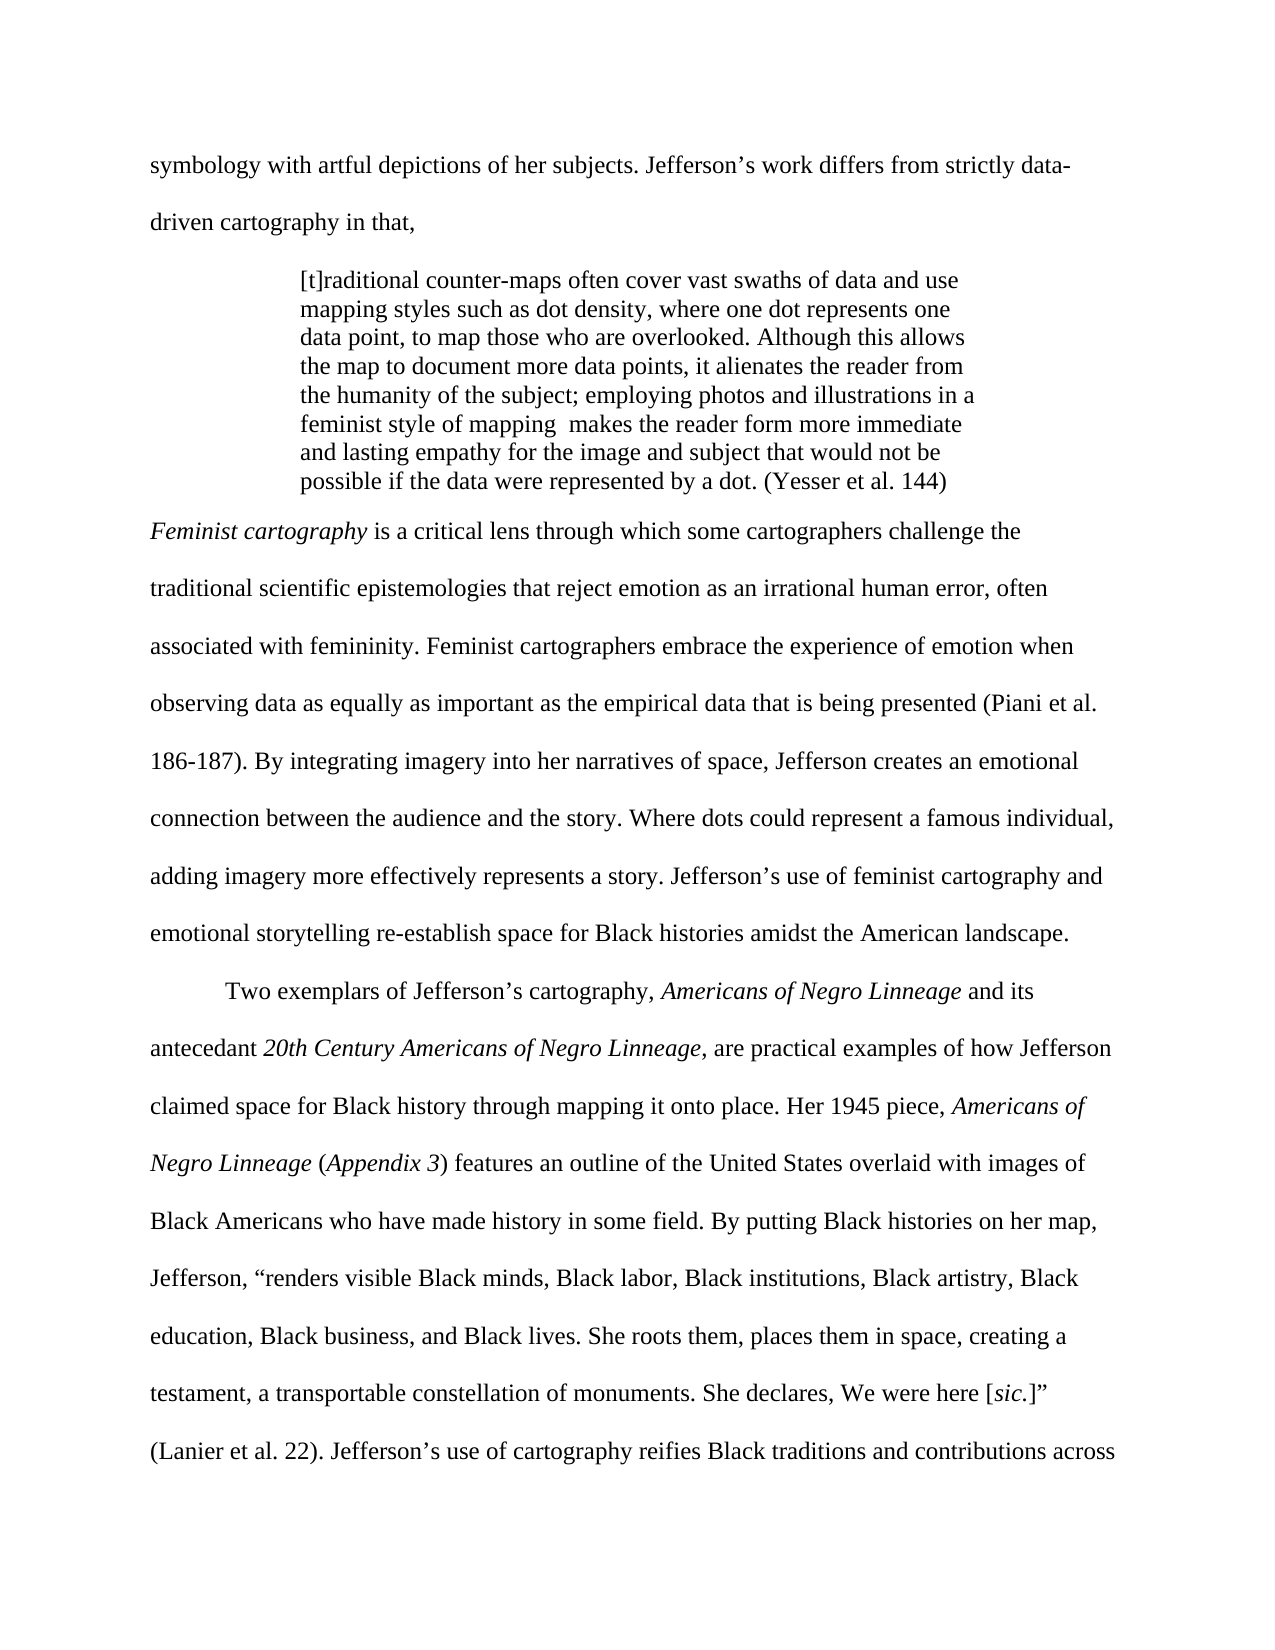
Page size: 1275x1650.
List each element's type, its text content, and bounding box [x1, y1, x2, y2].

text Feminist cartography is a critical lens through which some cartographers challenge the traditional scientific epistemologies that reject emotion as an irrational human error, often associated with femininity. Feminist cartographers embrace the experience of emotion when observing data as equally as important as the empirical data that is being presented (Piani et al. 186-187). By integrating imagery into her narratives of space, Jefferson creates an emotional connection between the audience and the story. Where dots could represent a famous individual, adding imagery more effectively represents a story. Jefferson’s use of feminist cartography and emotional storytelling re-establish space for Black histories amidst the American landscape. [150, 516, 1125, 947]
text [t]raditional counter-maps often cover vast swaths of data and use mapping styles such as dot density, where one dot represents one data point, to map those who are overlooked. Although this allows the map to document more data points, it alienates the reader from the humanity of the subject; employing photos and illustrations in a feminist style of mapping makes the reader form more immediate and lasting empathy for the image and subject that would not be possible if the data were represented by a dot. (Yesser et al. 144) [300, 265, 975, 495]
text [150, 976, 1125, 1464]
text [150, 150, 1125, 236]
